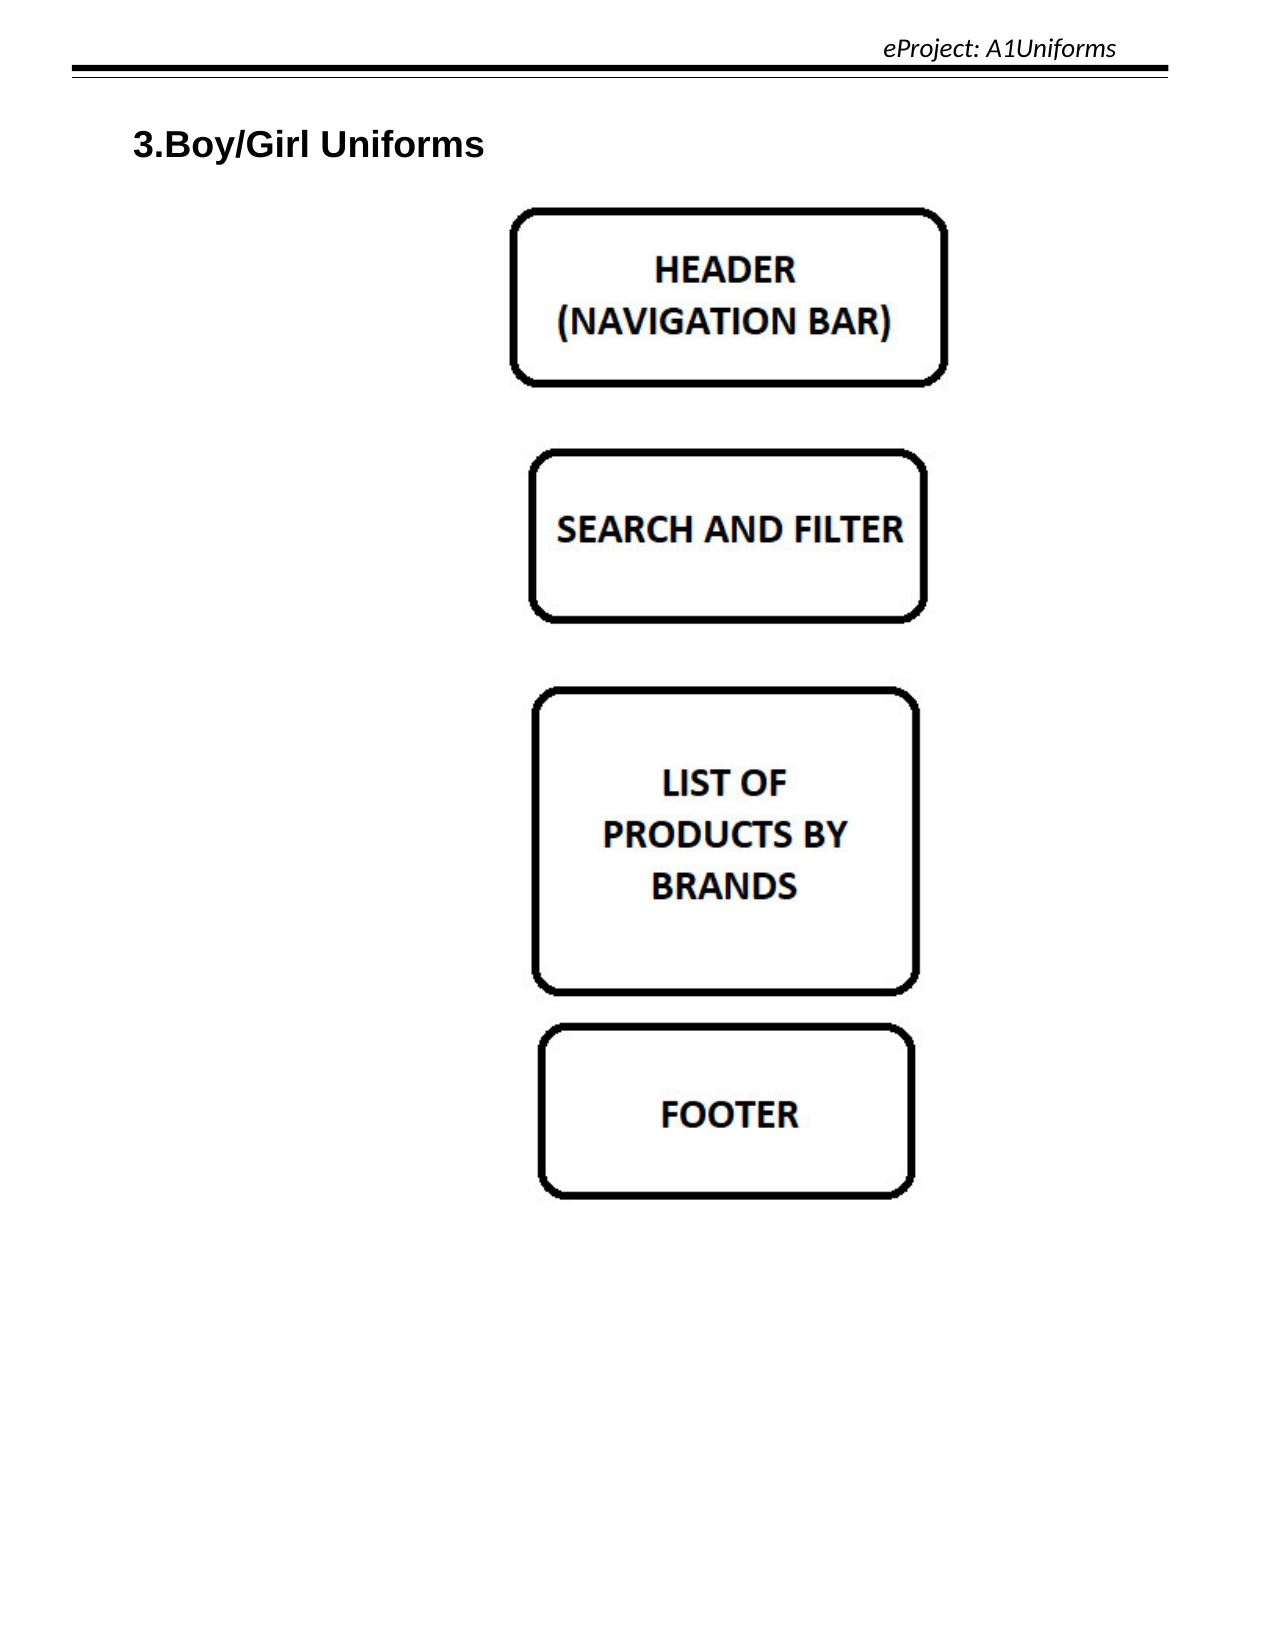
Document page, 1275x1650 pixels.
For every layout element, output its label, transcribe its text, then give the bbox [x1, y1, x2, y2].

text 3.Boy/Girl Uniforms [133, 122, 1211, 165]
picture [322, 165, 1022, 1225]
